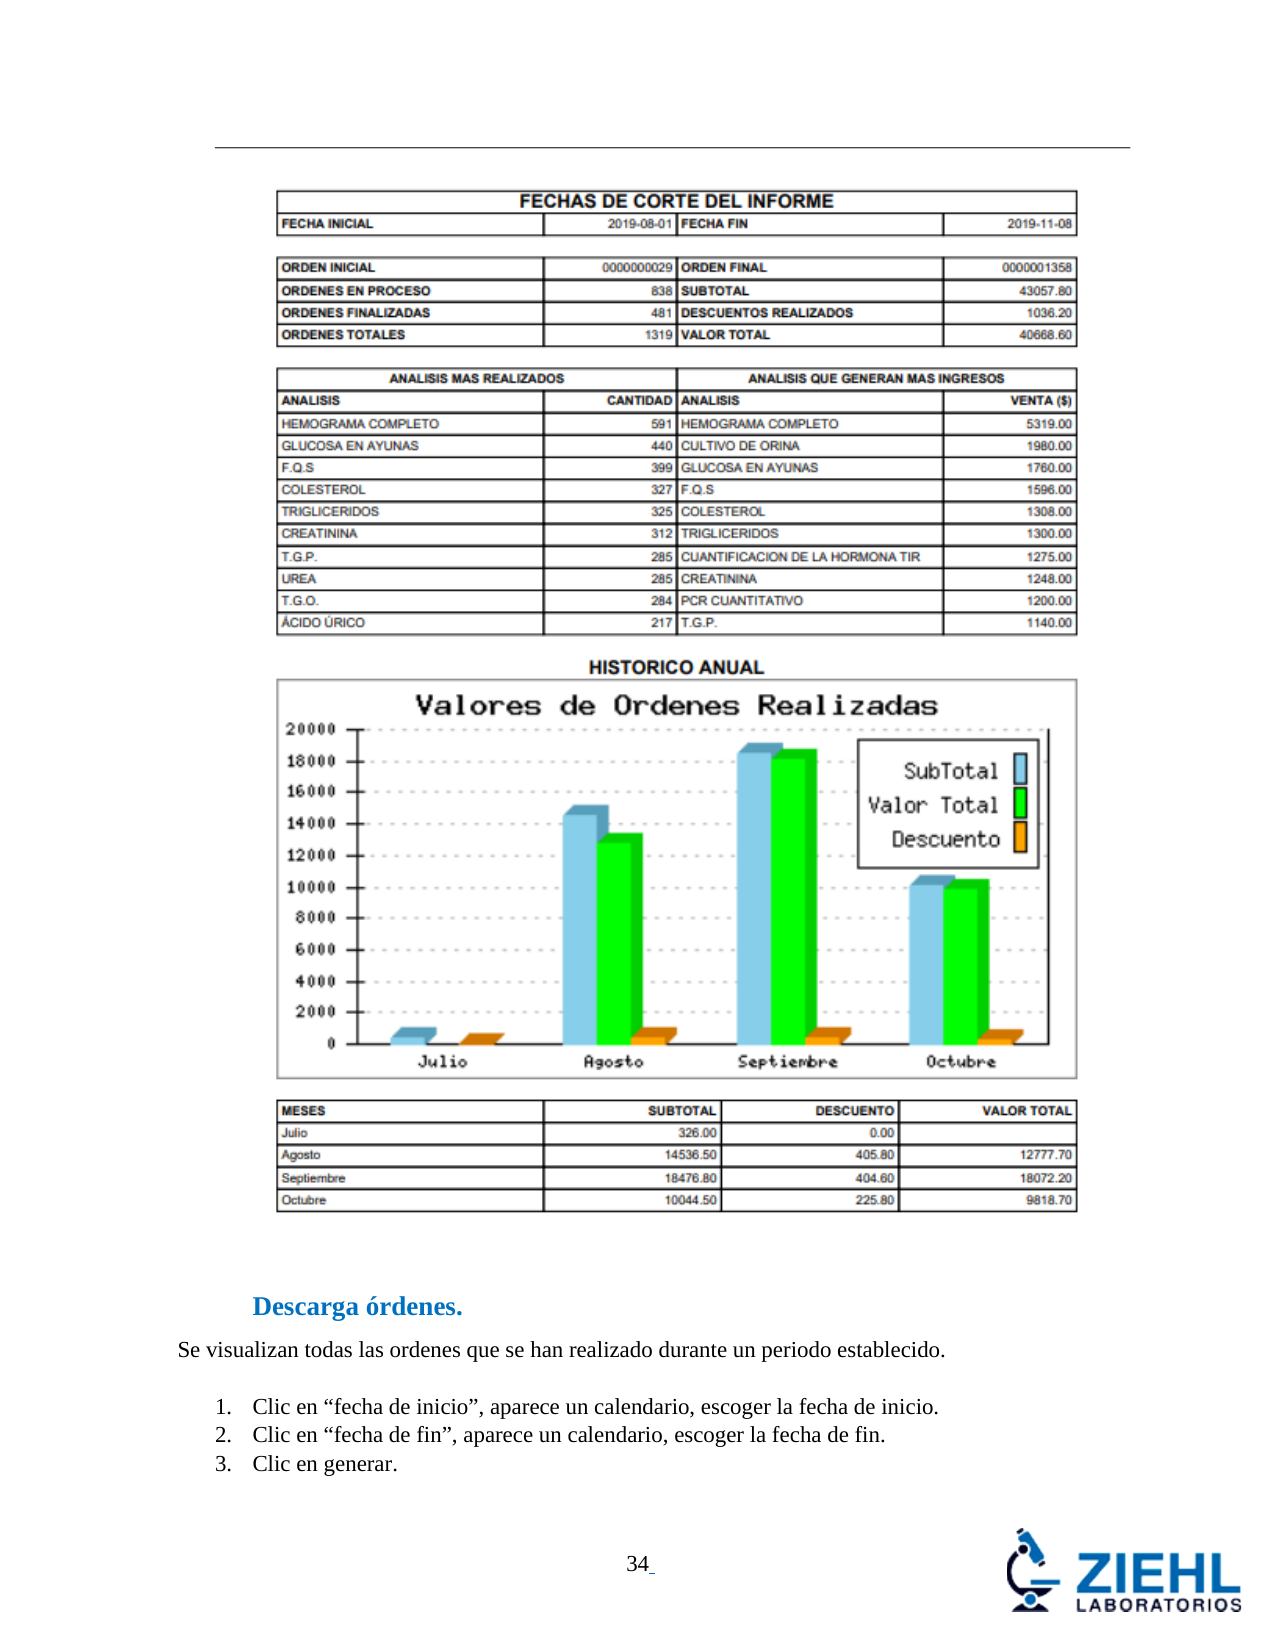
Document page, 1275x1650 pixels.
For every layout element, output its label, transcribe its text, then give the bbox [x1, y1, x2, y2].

subtitle Descarga órdenes. [177, 1290, 1098, 1321]
text Se visualizan todas las ordenes que se han realizado durante un periodo establecido. [177, 1337, 1098, 1363]
picture [1007, 1528, 1242, 1612]
list Clic en generar. [215, 1449, 1098, 1476]
list Clic en “fecha de inicio”, aparece un calendario, escoger la fecha de inicio. [215, 1393, 1098, 1419]
list Clic en “fecha de fin”, aparece un calendario, escoger la fecha de fin. [215, 1421, 1098, 1447]
